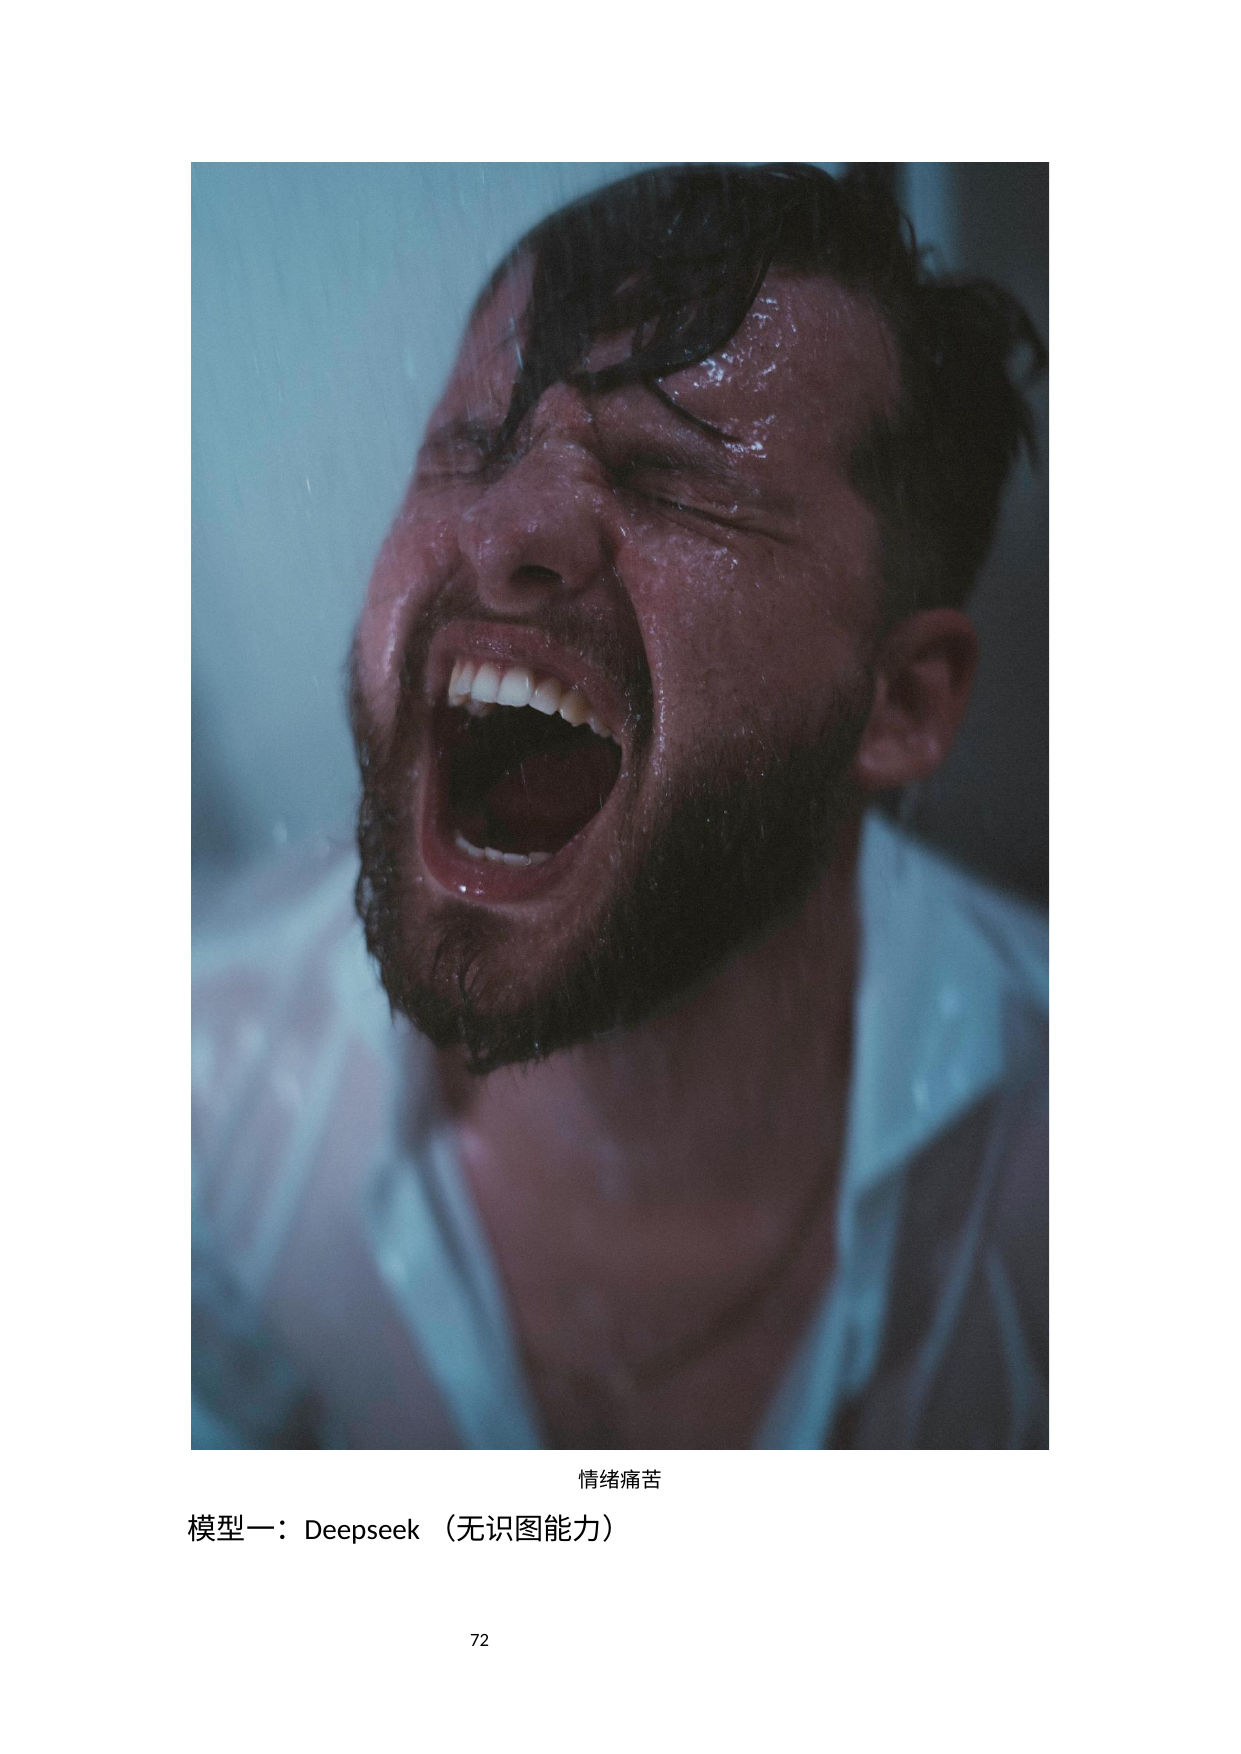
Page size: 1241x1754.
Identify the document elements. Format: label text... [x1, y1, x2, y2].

picture [191, 162, 1050, 1450]
text 情绪痛苦 [187, 1462, 1053, 1494]
text 模型一：Deepseek （无识图能力） [187, 1494, 1053, 1559]
